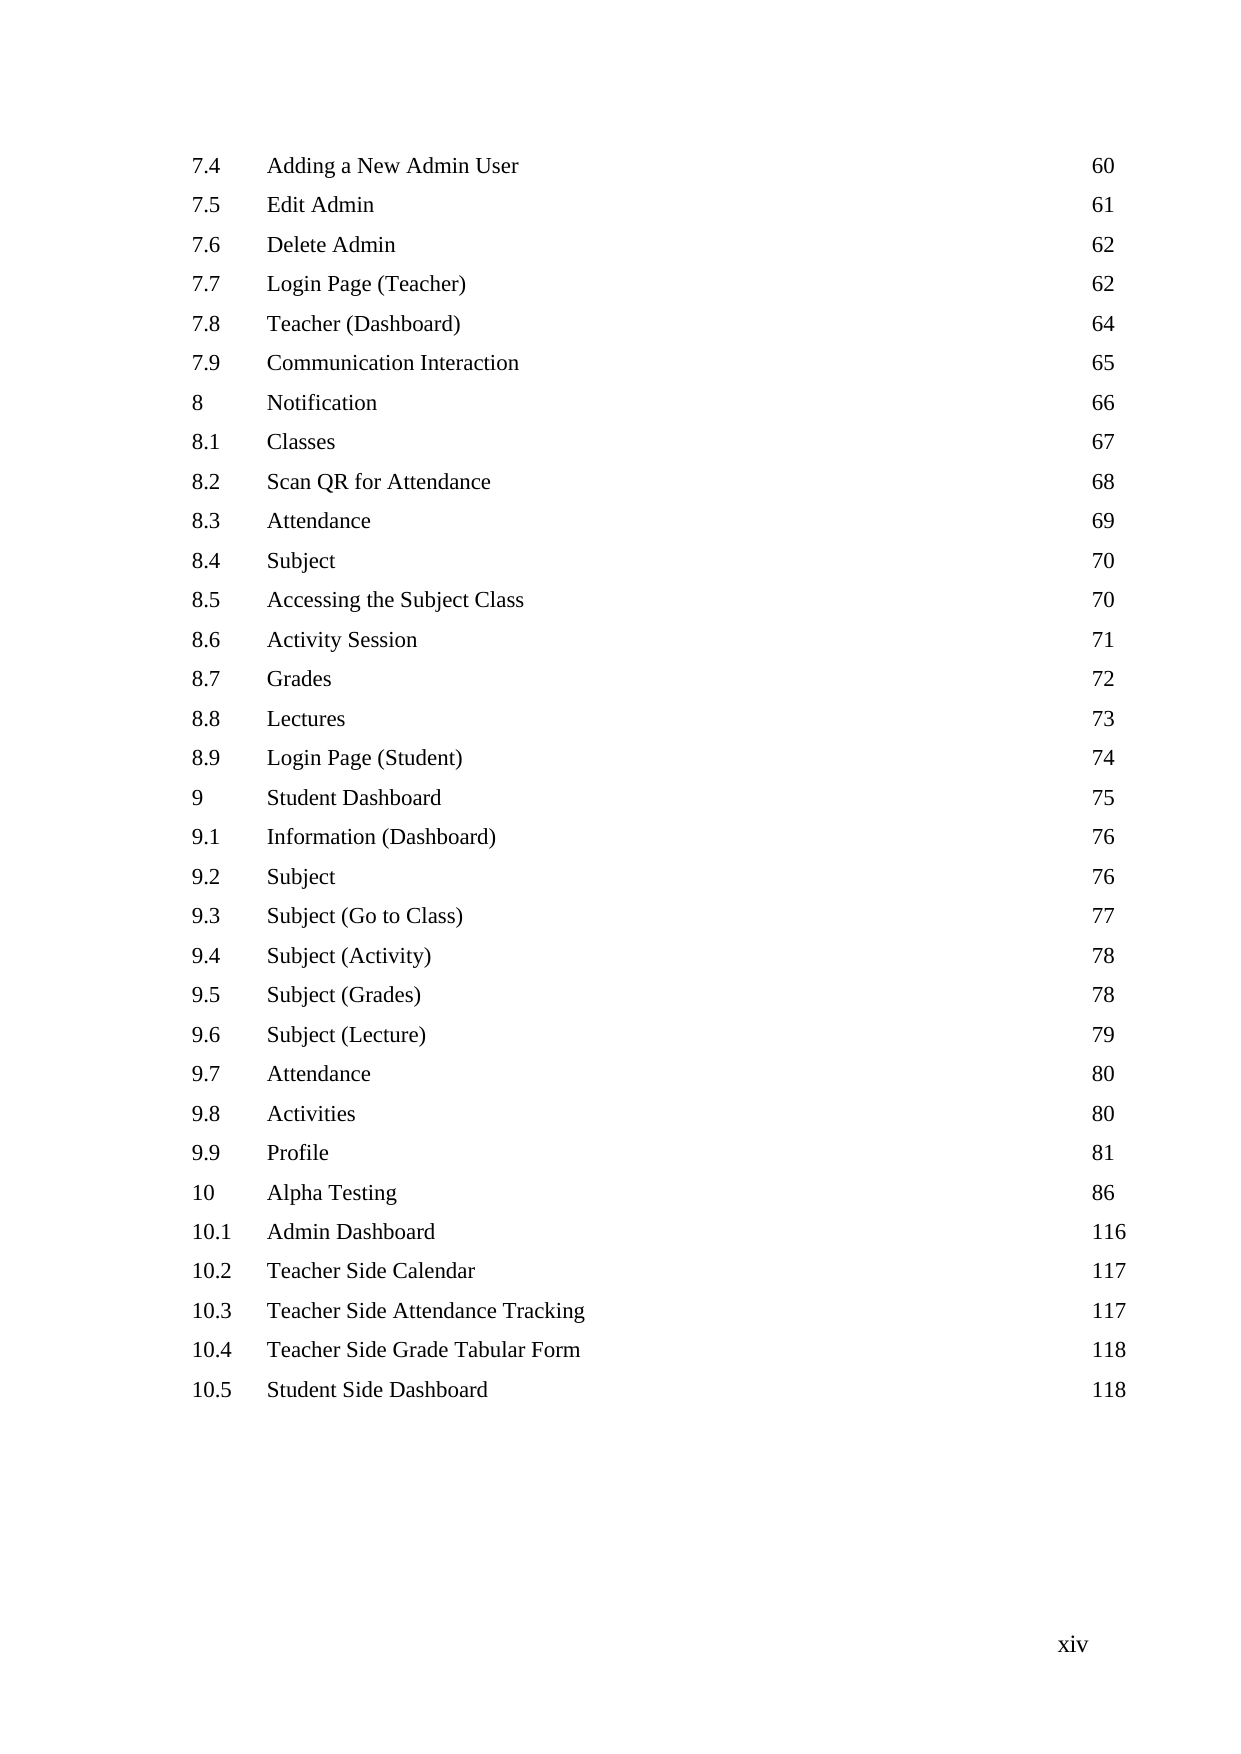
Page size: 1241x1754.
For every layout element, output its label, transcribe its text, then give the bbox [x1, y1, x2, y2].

text 10 Alpha Testing 86 [192, 1178, 1188, 1205]
text 8.9 Login Page (Student) 74 [192, 744, 1188, 771]
text 7.8 Teacher (Dashboard) 64 [192, 310, 1188, 336]
text 8.1 Classes 67 [192, 428, 1188, 455]
text 10.2 Teacher Side Calendar 117 [192, 1257, 1188, 1284]
text 9.6 Subject (Lecture) 79 [192, 1021, 1188, 1047]
text 7.4 Adding a New Admin User 60 [192, 152, 1188, 178]
text 7.7 Login Page (Teacher) 62 [192, 271, 1188, 297]
text 9.4 Subject (Activity) 78 [192, 942, 1188, 968]
text 9.8 Activities 80 [192, 1099, 1188, 1126]
text 9.7 Attendance 80 [192, 1060, 1188, 1086]
text 8.7 Grades 72 [192, 665, 1188, 692]
text 7.9 Communication Interaction 65 [192, 349, 1188, 376]
text 9.9 Profile 81 [192, 1139, 1188, 1165]
text 8.5 Accessing the Subject Class 70 [192, 586, 1188, 613]
text 8.4 Subject 70 [192, 547, 1188, 573]
text 10.1 Admin Dashboard 116 [192, 1218, 1188, 1244]
text 8.8 Lectures 73 [192, 705, 1188, 731]
text 9.1 Information (Dashboard) 76 [192, 823, 1188, 849]
text 10.3 Teacher Side Attendance Tracking 117 [192, 1297, 1188, 1323]
text 7.6 Delete Admin 62 [192, 231, 1188, 257]
text 8.3 Attendance 69 [192, 507, 1188, 534]
text 8.2 Scan QR for Attendance 68 [192, 468, 1188, 494]
text 10.4 Teacher Side Grade Tabular Form 118 [192, 1336, 1188, 1363]
text 9.5 Subject (Grades) 78 [192, 981, 1188, 1007]
text 8 Notification 66 [192, 389, 1188, 415]
text 10.5 Student Side Dashboard 118 [192, 1376, 1188, 1402]
text 9.2 Subject 76 [192, 863, 1188, 889]
text 7.5 Edit Admin 61 [192, 192, 1188, 218]
text 8.6 Activity Session 71 [192, 626, 1188, 652]
text 9.3 Subject (Go to Class) 77 [192, 902, 1188, 928]
text 9 Student Dashboard 75 [192, 784, 1188, 810]
